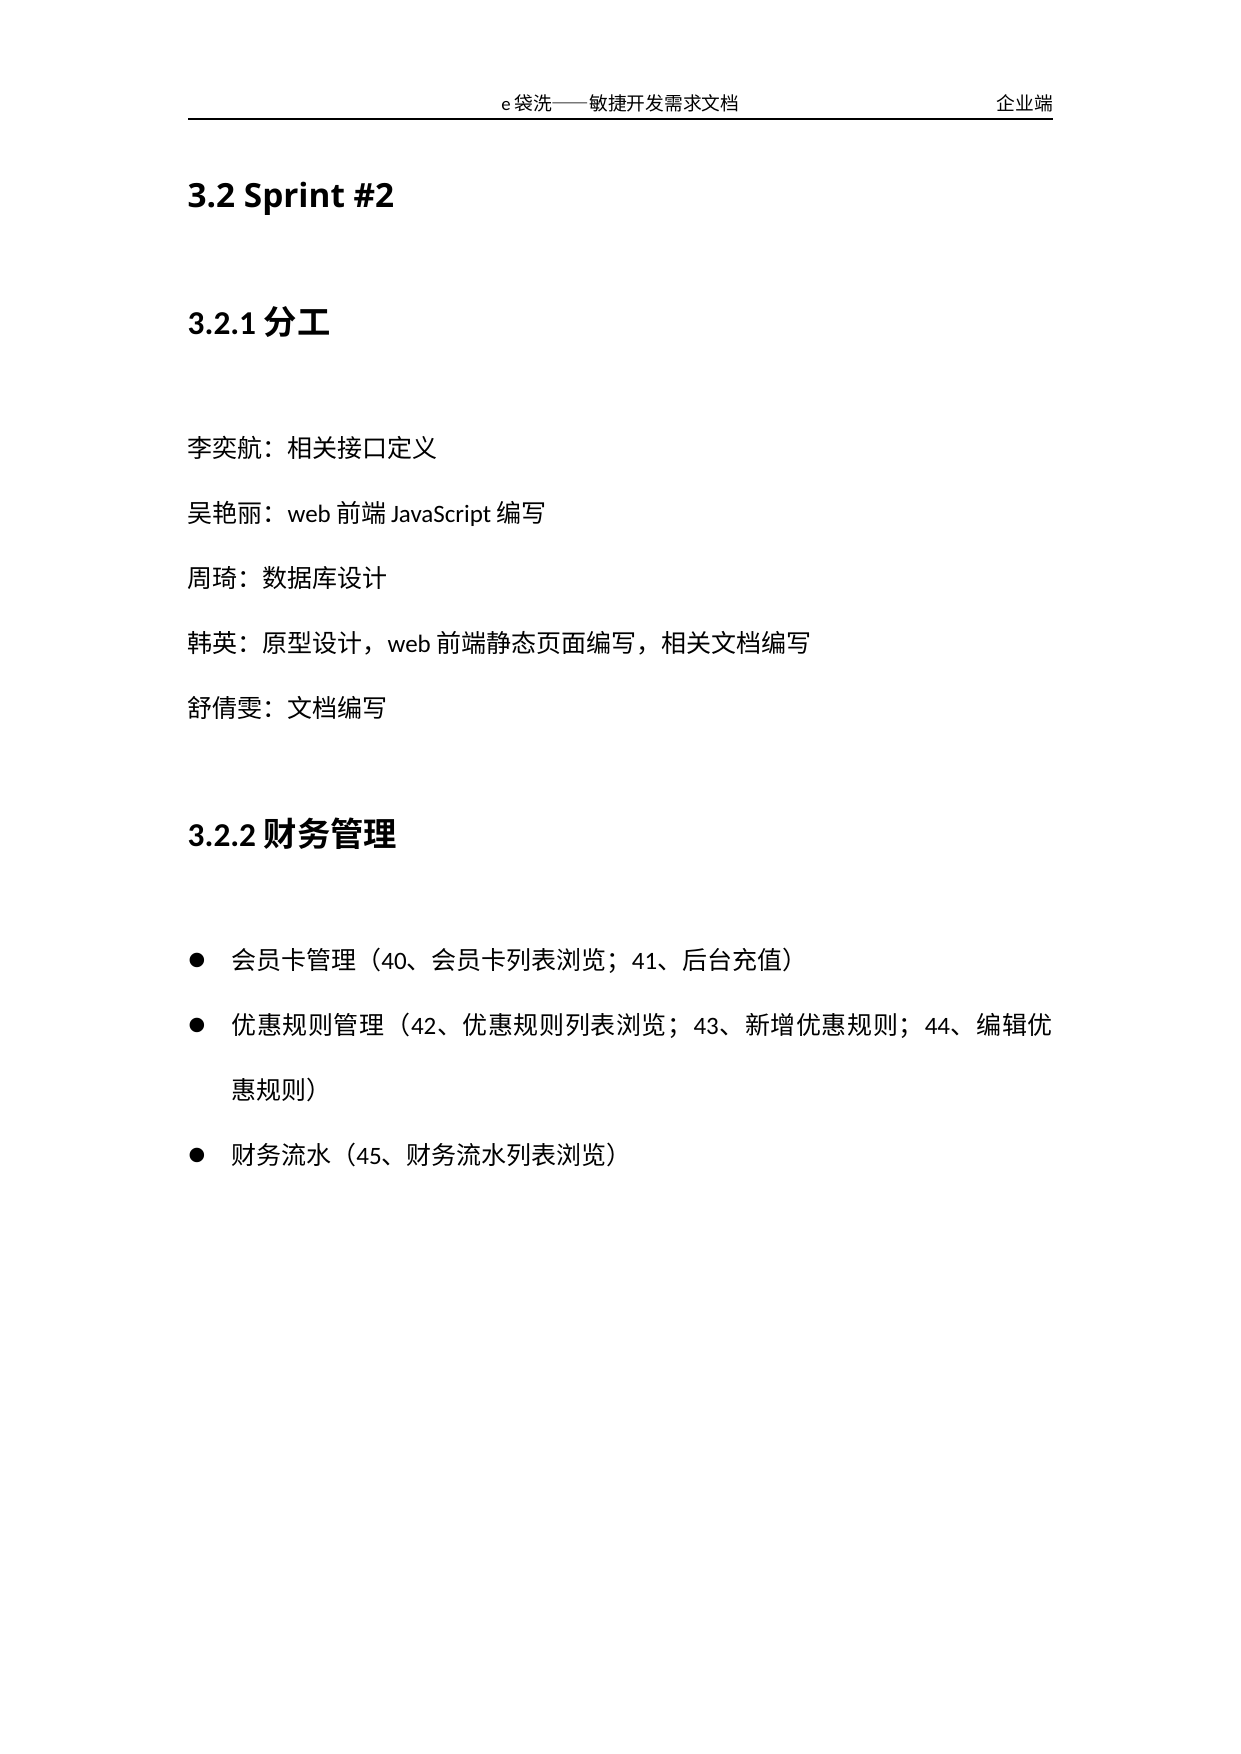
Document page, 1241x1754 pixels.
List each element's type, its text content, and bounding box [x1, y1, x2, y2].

list 会员卡管理（40、会员卡列表浏览；41、后台充值） [187, 926, 1053, 991]
text 韩英：原型设计，web前端静态页面编写，相关文档编写 [187, 609, 1053, 674]
text 李奕航：相关接口定义 [187, 414, 1053, 479]
list 财务流水（45、财务流水列表浏览） [187, 1121, 1053, 1186]
text 舒倩雯：文档编写 [187, 674, 1053, 739]
subtitle 3.2 Sprint #2 [187, 162, 1053, 227]
subtitle 3.2.2 财务管理 [187, 799, 1053, 864]
list 优惠规则管理（42、优惠规则列表浏览；43、新增优惠规则；44、编辑优惠规则） [187, 991, 1053, 1121]
text 吴艳丽：web前端JavaScript编写 [187, 479, 1053, 544]
subtitle 3.2.1 分工 [187, 287, 1053, 352]
text 周琦：数据库设计 [187, 544, 1053, 609]
